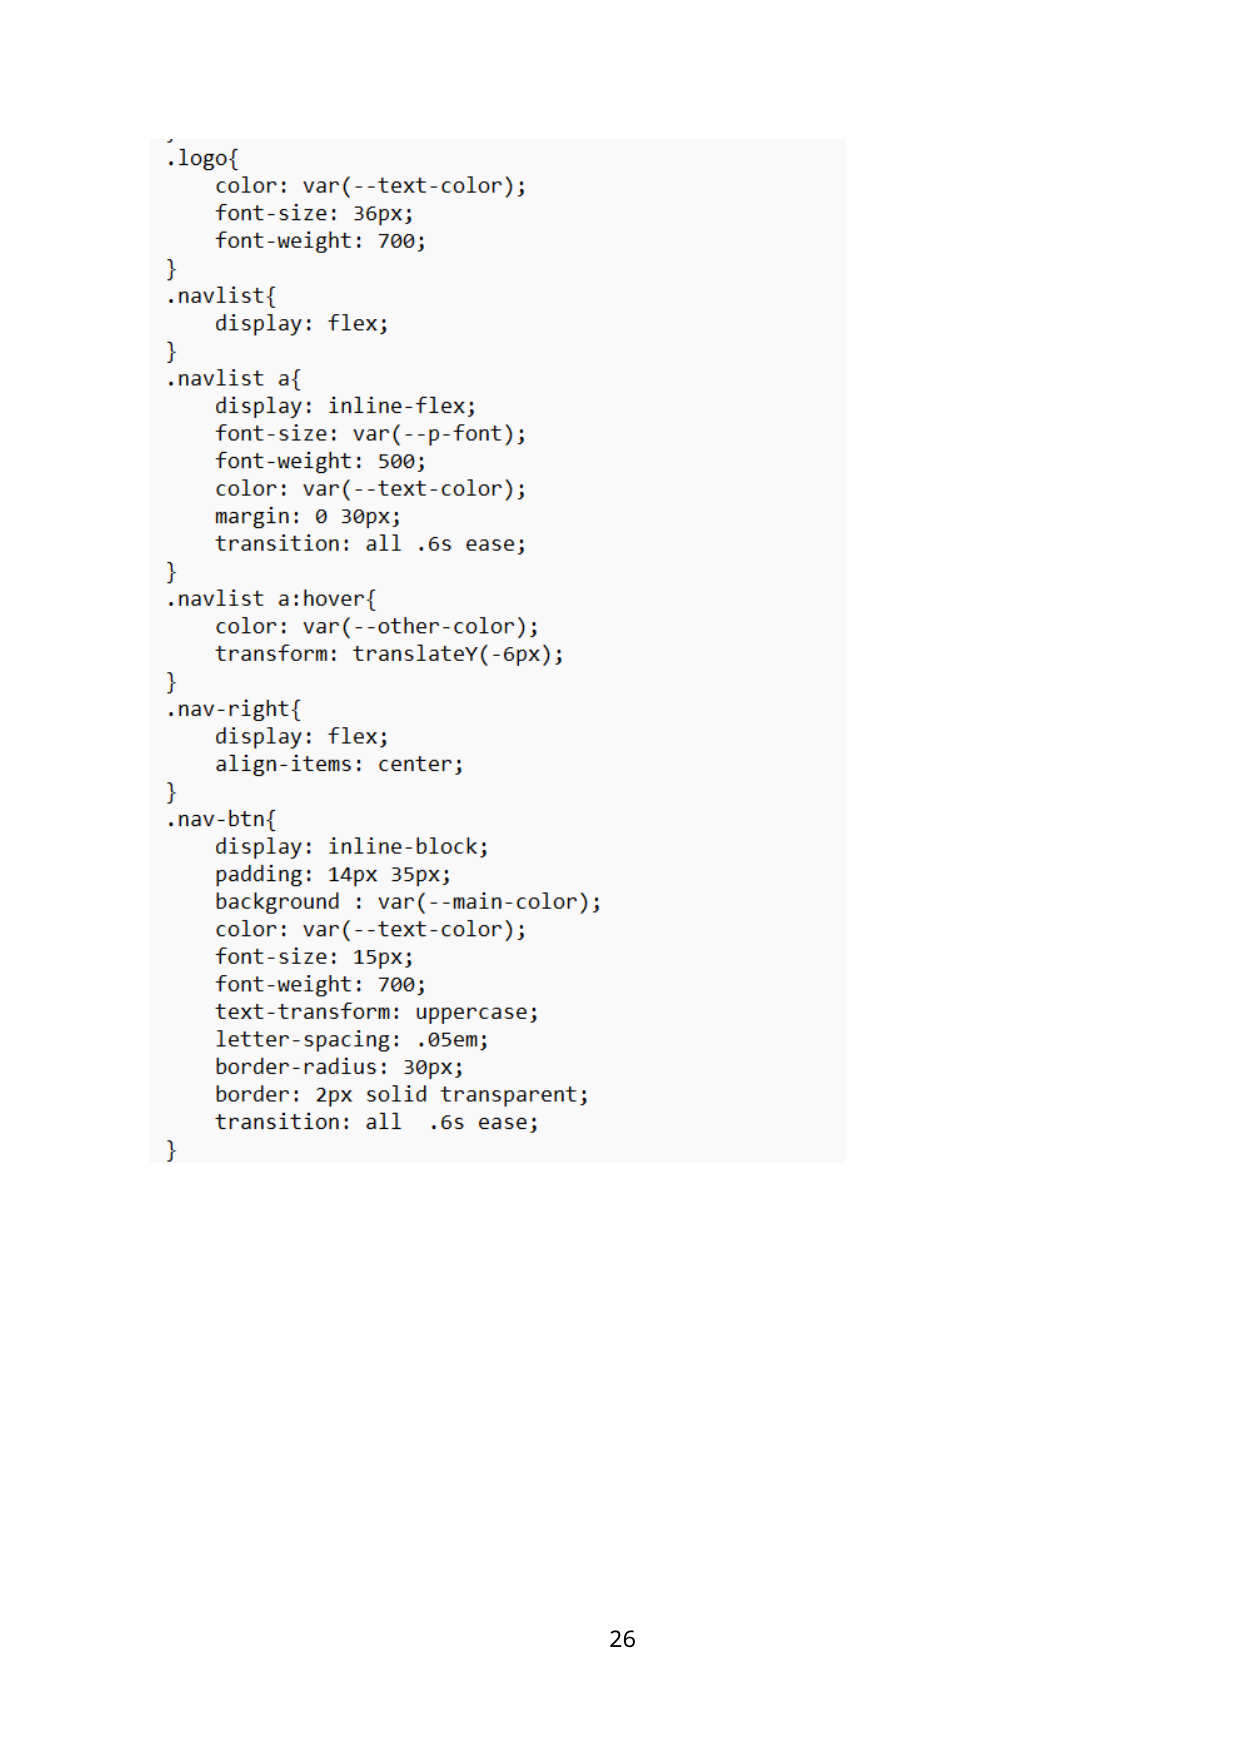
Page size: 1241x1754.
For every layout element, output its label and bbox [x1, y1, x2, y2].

picture [150, 139, 847, 1163]
